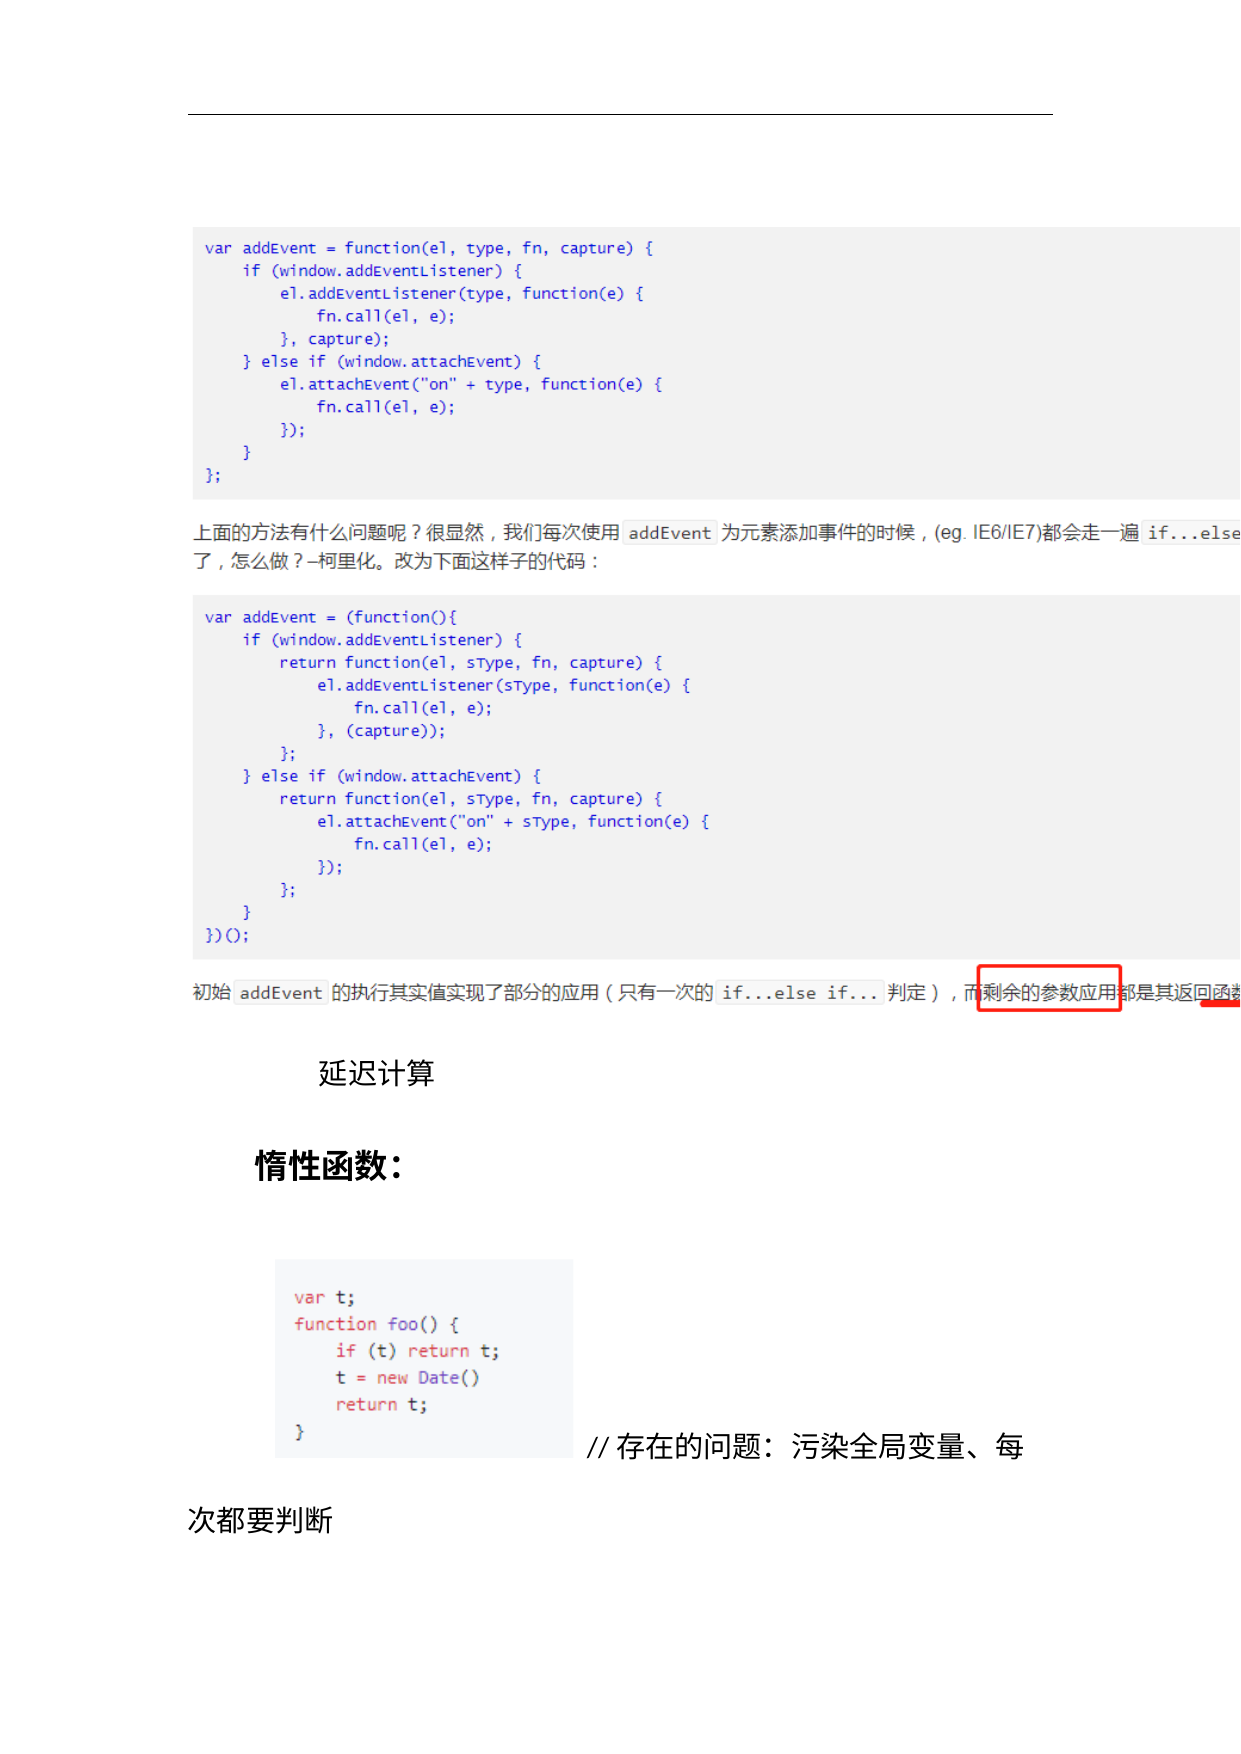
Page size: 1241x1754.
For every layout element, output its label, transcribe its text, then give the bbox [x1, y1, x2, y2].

picture [187, 227, 1241, 1018]
text // 存在的问题：污染全局变量、每次都要判断 [187, 1259, 1053, 1551]
subtitle 惰性函数： [187, 1132, 1053, 1197]
text 延迟计算 [187, 1039, 1053, 1104]
picture [275, 1258, 574, 1458]
